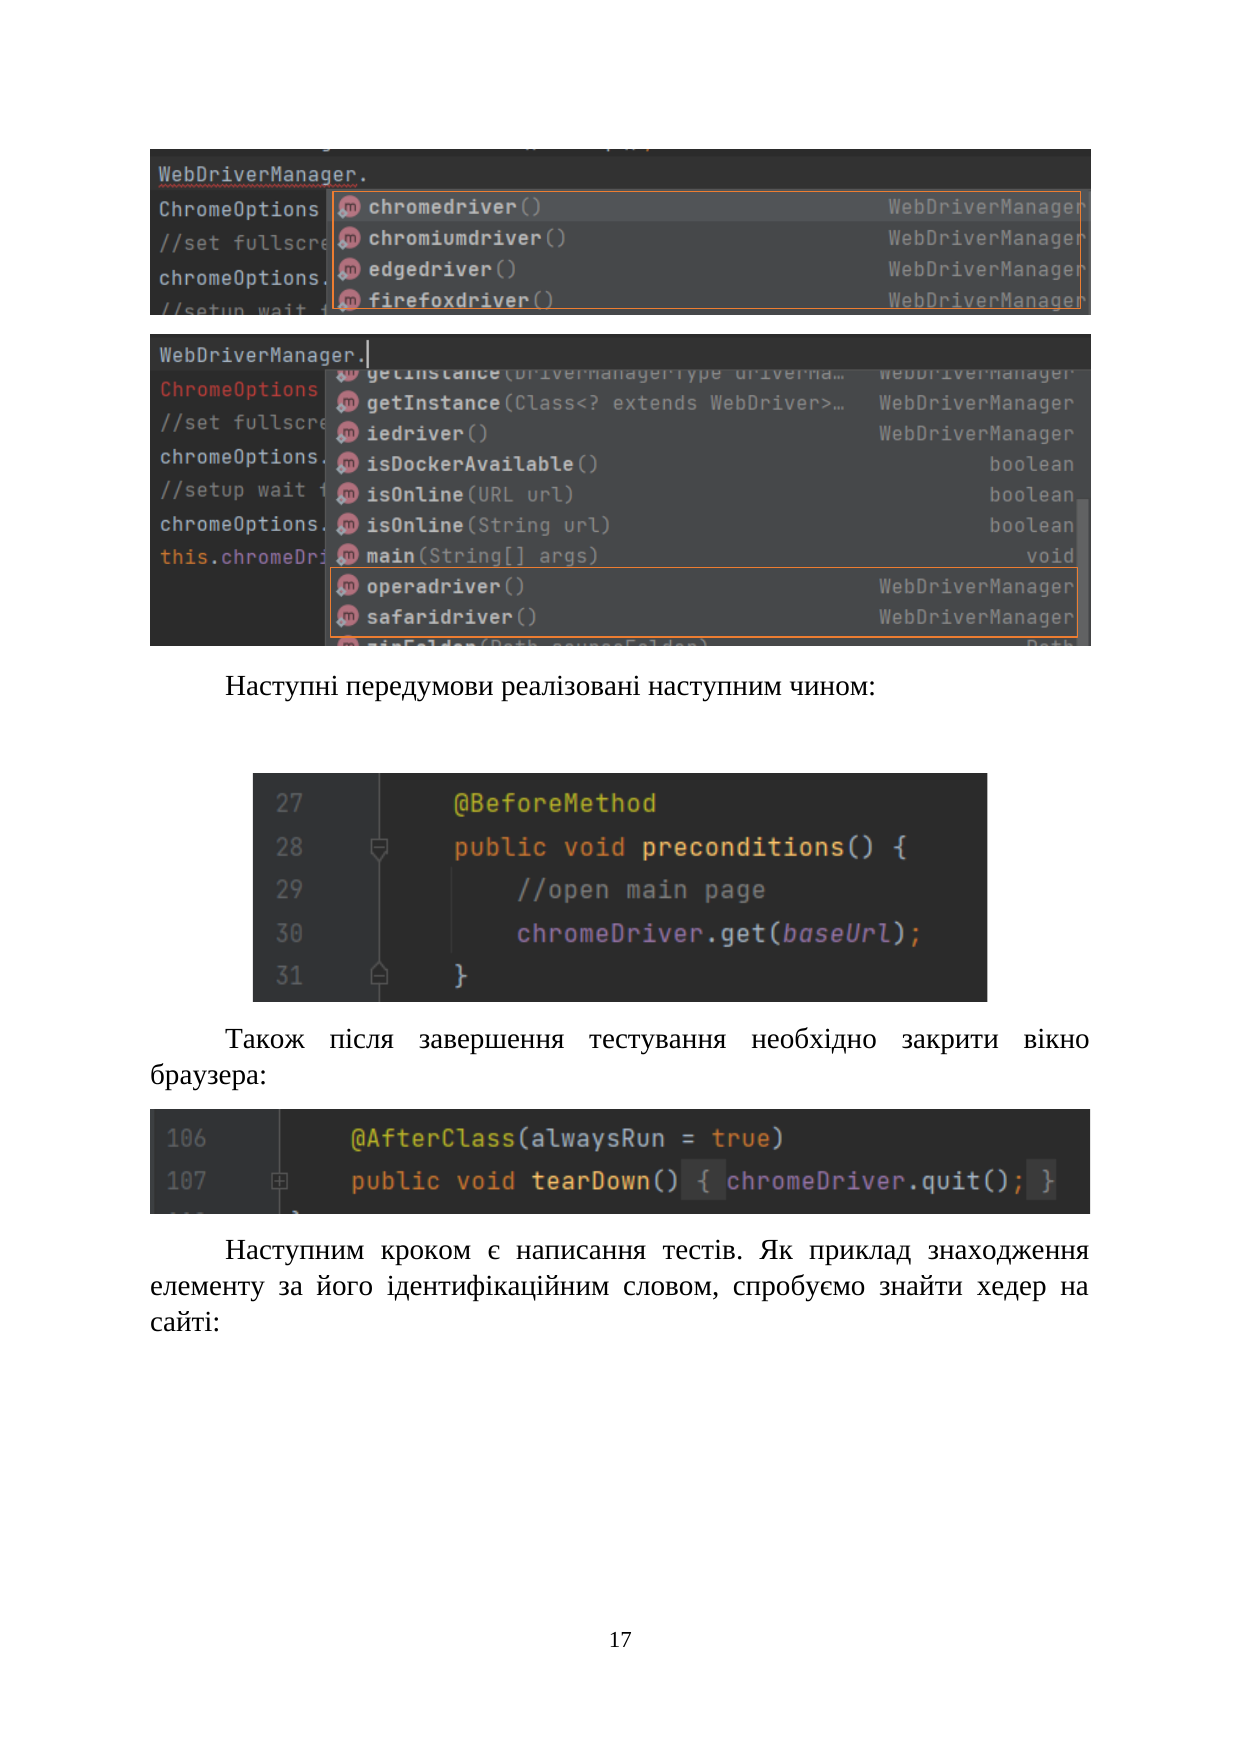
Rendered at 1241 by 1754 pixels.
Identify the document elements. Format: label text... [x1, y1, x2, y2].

text Також після завершення тестування необхідно закрити вікно браузера: [150, 1021, 1090, 1090]
picture [150, 149, 1091, 315]
text Наступним кроком є написання тестів. Як приклад знаходження елементу за його ідентифікаційним словом, спробуємо знайти хедер на сайті: [150, 1232, 1090, 1338]
picture [150, 334, 1091, 646]
text Наступні передумови реалізовані наступним чином: [150, 668, 1090, 702]
picture [252, 773, 988, 1002]
picture [150, 1109, 1091, 1214]
